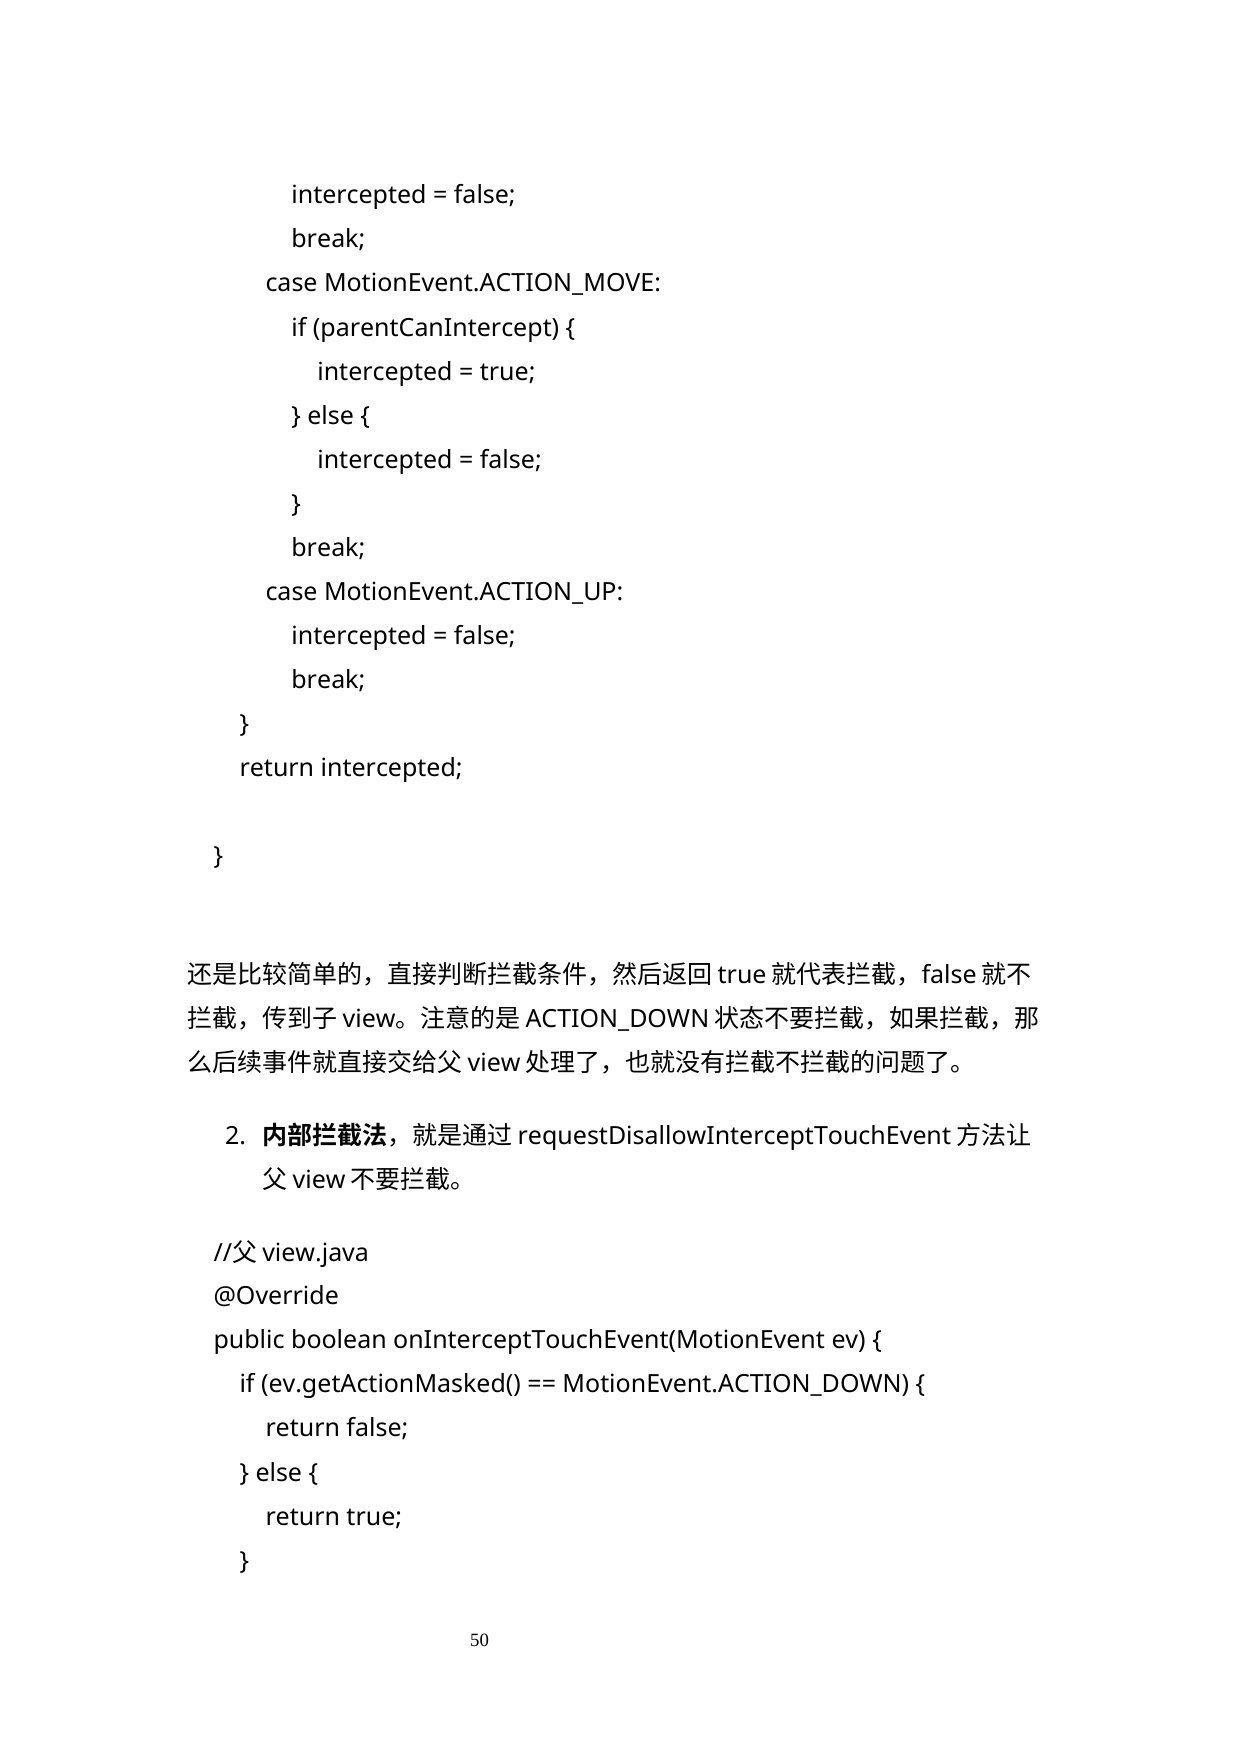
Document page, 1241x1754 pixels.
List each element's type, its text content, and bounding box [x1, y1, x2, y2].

text } [187, 701, 1053, 745]
text break; [187, 524, 1053, 568]
text } else { [187, 392, 1053, 436]
text intercepted = false; [187, 172, 1053, 216]
text @Override [187, 1273, 1053, 1317]
text intercepted = false; [187, 613, 1053, 657]
text 还是比较简单的，直接判断拦截条件，然后返回true就代表拦截，false就不拦截，传到子view。注意的是ACTION_DOWN状态不要拦截，如果拦截，那么后续事件就直接交给父view处理了，也就没有拦截不拦截的问题了。 [187, 950, 1053, 1082]
text case MotionEvent.ACTION_MOVE: [187, 260, 1053, 304]
text } else { [187, 1449, 1053, 1493]
text } [187, 480, 1053, 524]
text return true; [187, 1493, 1053, 1537]
text public boolean onInterceptTouchEvent(MotionEvent ev) { [187, 1317, 1053, 1361]
text } [187, 833, 1053, 877]
list 内部拦截法，就是通过requestDisallowInterceptTouchEvent方法让父view不要拦截。 [225, 1112, 1053, 1200]
text case MotionEvent.ACTION_UP: [187, 568, 1053, 613]
text } [187, 1537, 1053, 1581]
text if (parentCanIntercept) { [187, 304, 1053, 348]
text intercepted = false; [187, 436, 1053, 480]
text break; [187, 216, 1053, 260]
text if (ev.getActionMasked() == MotionEvent.ACTION_DOWN) { [187, 1361, 1053, 1405]
text return intercepted; [187, 745, 1053, 789]
text return false; [187, 1405, 1053, 1449]
text //父view.java [187, 1229, 1053, 1273]
text break; [187, 657, 1053, 701]
text intercepted = true; [187, 348, 1053, 392]
